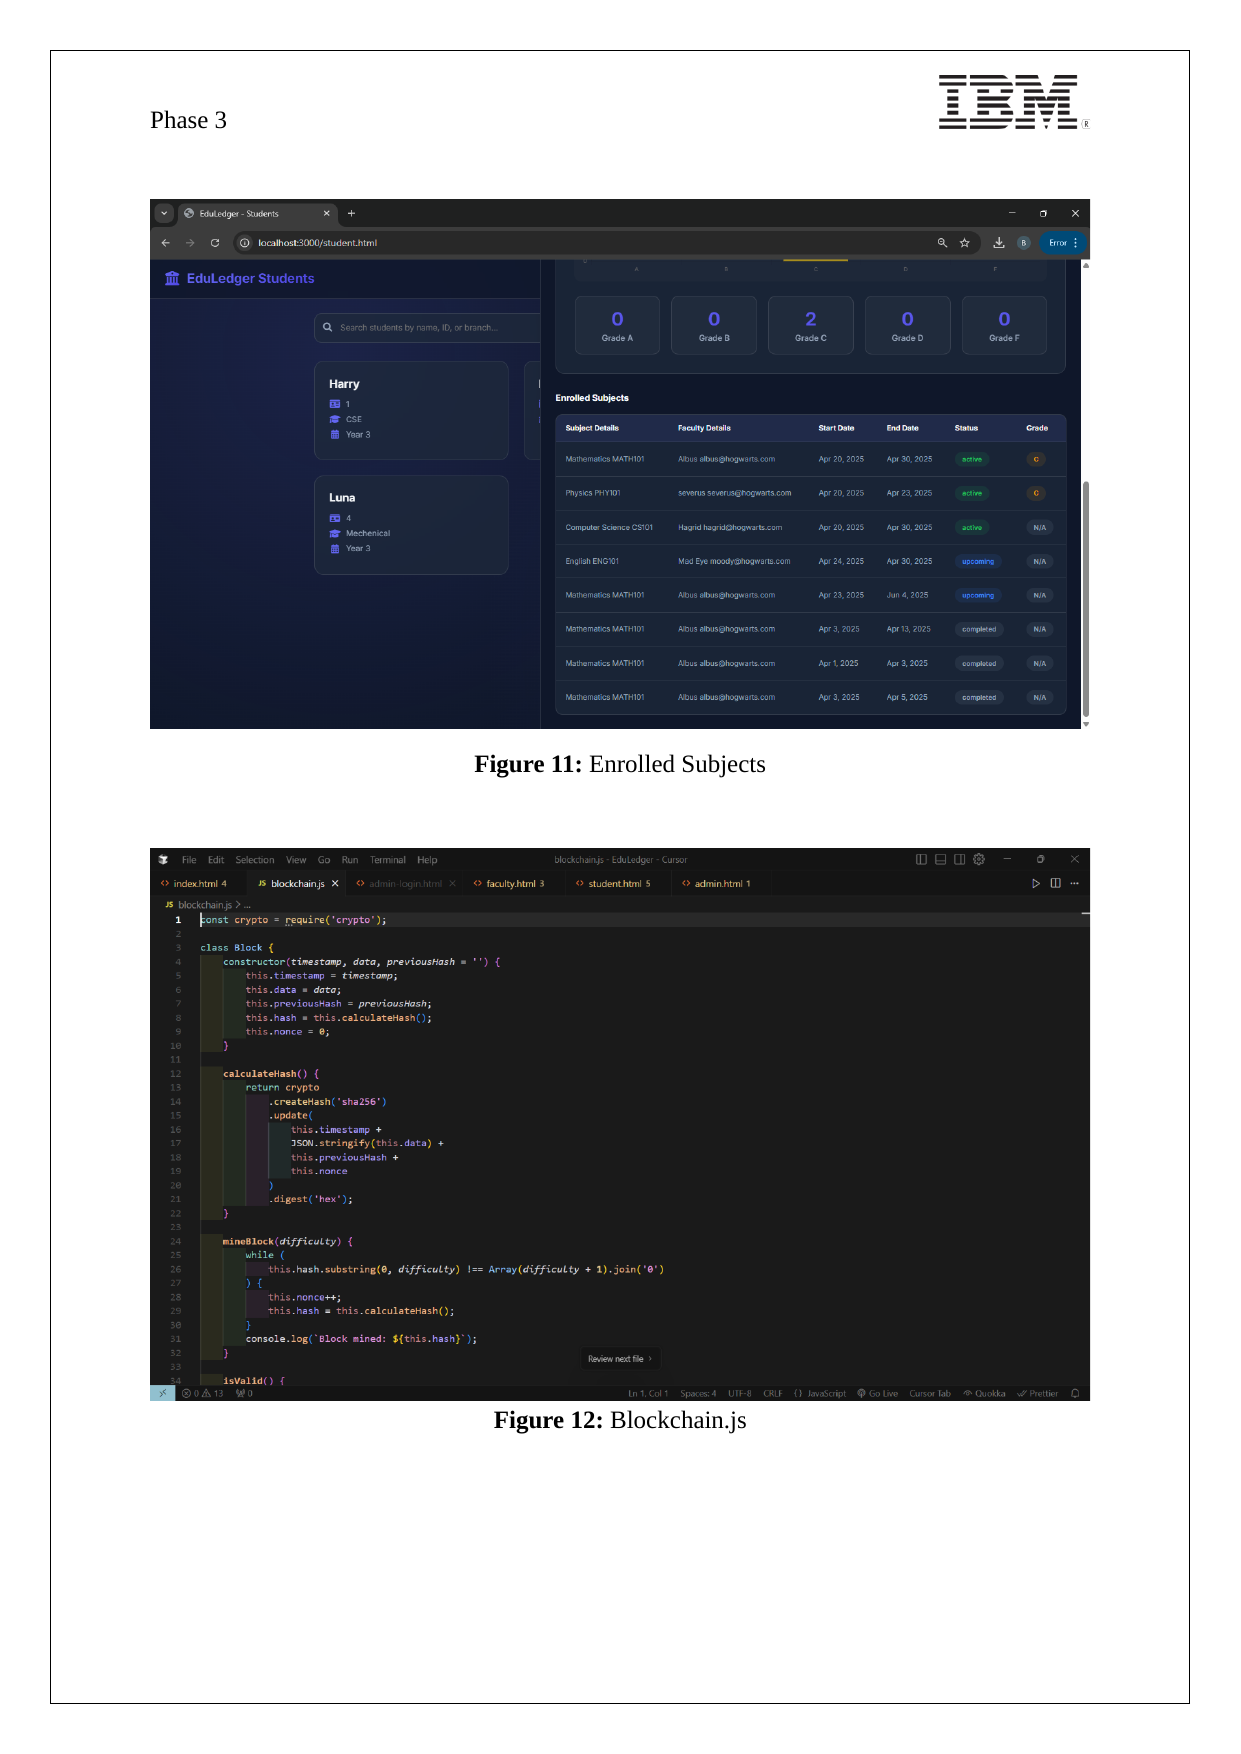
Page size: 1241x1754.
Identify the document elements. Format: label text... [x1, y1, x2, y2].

picture [150, 848, 1091, 1401]
text Figure 11: Enrolled Subjects [150, 749, 1090, 778]
text Figure 12: Blockchain.js [150, 1401, 1090, 1434]
picture [150, 199, 1091, 729]
